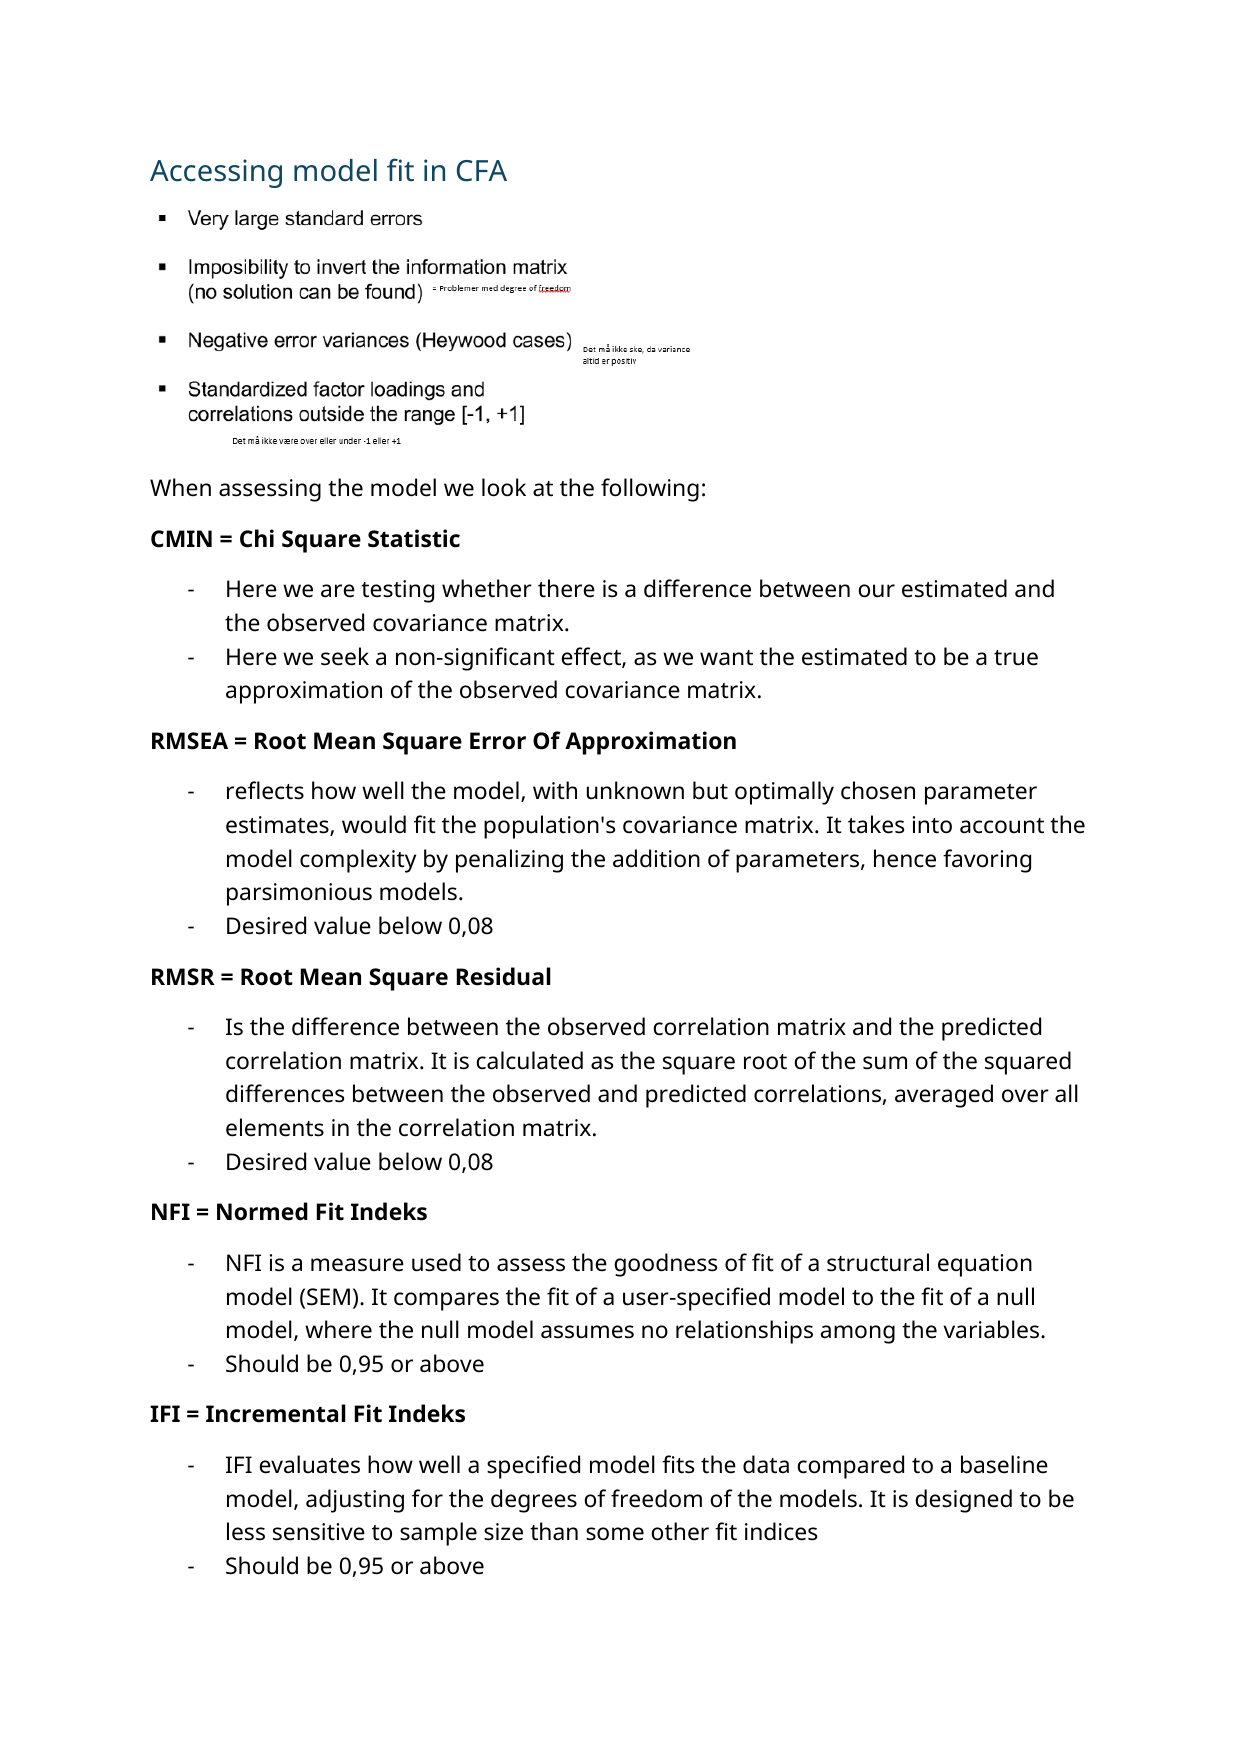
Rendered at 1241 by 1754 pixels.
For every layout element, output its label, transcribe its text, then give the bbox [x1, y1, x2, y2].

list NFI is a measure used to assess the goodness of fit of a structural equation model (SEM). It compares the fit of a user-specified model to the fit of a null model, where the null model assumes no relationships among the variables. [187, 1247, 1090, 1346]
list Here we are testing whether there is a difference between our estimated and the observed covariance matrix. [187, 573, 1090, 638]
list Should be 0,95 or above [187, 1550, 1090, 1581]
text NFI = Normed Fit Indeks [150, 1196, 1090, 1228]
list Is the difference between the observed correlation matrix and the predicted correlation matrix. It is calculated as the square root of the sum of the squared differences between the observed and predicted correlations, averaged over all elements in the correlation matrix. [187, 1011, 1090, 1143]
picture [150, 201, 706, 453]
text CMIN = Chi Square Statistic [150, 523, 1090, 554]
text IFI = Incremental Fit Indeks [150, 1398, 1090, 1430]
list Desired value below 0,08 [187, 910, 1090, 941]
list reflects how well the model, with unknown but optimally chosen parameter estimates, would fit the population's covariance matrix. It takes into account the model complexity by penalizing the addition of parameters, hence favoring parsimonious models. [187, 775, 1090, 908]
list Should be 0,95 or above [187, 1348, 1090, 1379]
list IFI evaluates how well a specified model fits the data compared to a baseline model, adjusting for the degrees of freedom of the models. It is designed to be less sensitive to sample size than some other fit indices [187, 1449, 1090, 1548]
text RMSR = Root Mean Square Residual [150, 961, 1090, 992]
text When assessing the model we look at the following: [150, 472, 1090, 503]
list Desired value below 0,08 [187, 1146, 1090, 1177]
subtitle Accessing model fit in CFA [150, 150, 1090, 190]
text RMSEA = Root Mean Square Error Of Approximation [150, 725, 1090, 756]
list Here we seek a non-significant effect, as we want the estimated to be a true approximation of the observed covariance matrix. [187, 641, 1090, 706]
